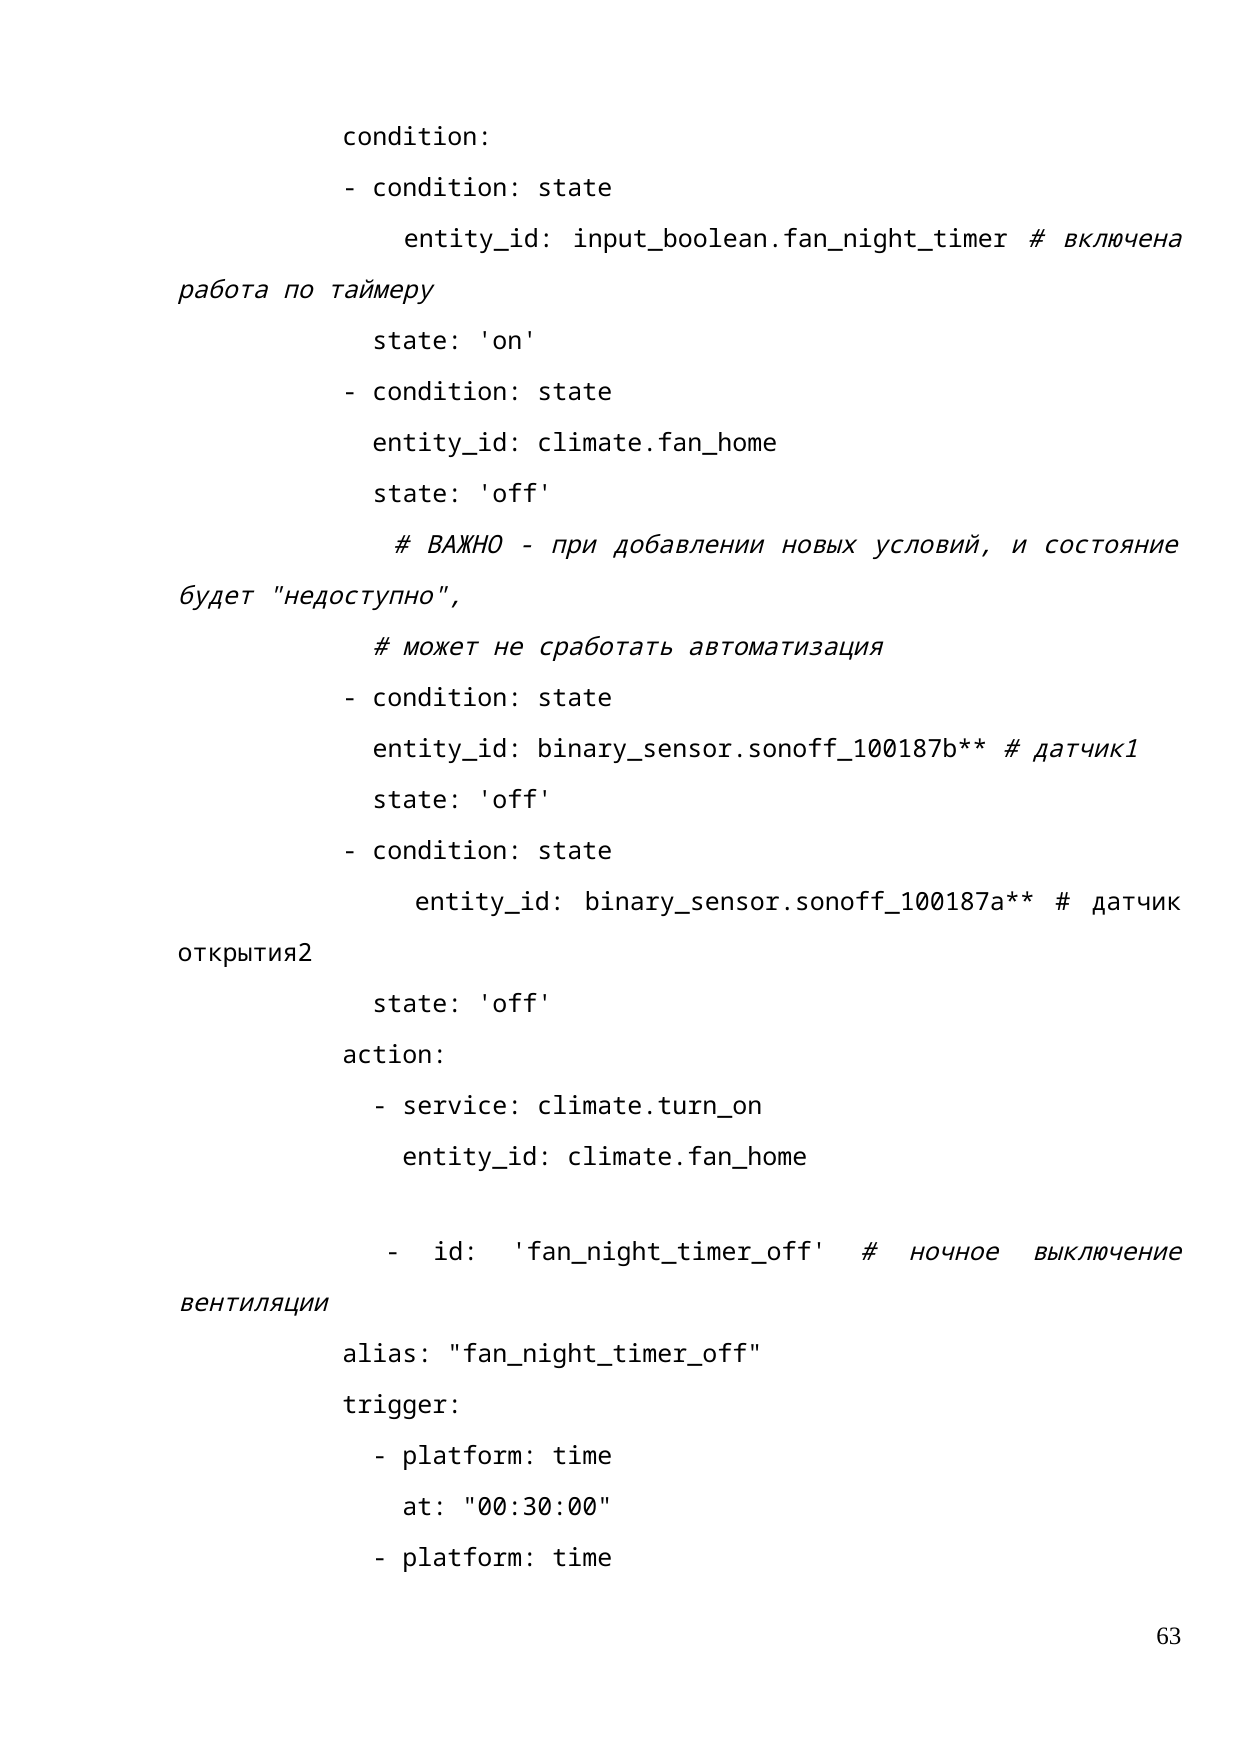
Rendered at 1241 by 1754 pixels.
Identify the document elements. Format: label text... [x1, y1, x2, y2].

text entity_id: input_boolean.fan_night_timer # включена работа по таймеру [177, 220, 1181, 305]
text entity_id: binary_sensor.sonoff_100187b** # датчик1 [177, 731, 1181, 765]
text - platform: time [177, 1437, 1181, 1471]
text - condition: state [177, 373, 1181, 407]
text trigger: [177, 1386, 1181, 1420]
text # ВАЖНО - при добавлении новых условий, и состояние будет "недоступно", [177, 526, 1181, 612]
text - id: 'fan_night_timer_off' # ночное выключение вентиляции [177, 1233, 1181, 1318]
text - condition: state [177, 833, 1181, 867]
text condition: [177, 118, 1181, 152]
text - platform: time [177, 1539, 1181, 1573]
text entity_id: binary_sensor.sonoff_100187a** # датчик открытия2 [177, 884, 1181, 969]
text - condition: state [177, 679, 1181, 714]
text at: "00:30:00" [177, 1488, 1181, 1522]
text action: [177, 1037, 1181, 1071]
text entity_id: climate.fan_home [177, 1139, 1181, 1173]
text state: 'off' [177, 986, 1181, 1020]
text state: 'off' [177, 475, 1181, 509]
text state: 'off' [177, 782, 1181, 816]
text # может не сработать автоматизация [177, 628, 1181, 663]
text alias: "fan_night_timer_off" [177, 1335, 1181, 1369]
text entity_id: climate.fan_home [177, 424, 1181, 458]
text state: 'on' [177, 322, 1181, 356]
text - condition: state [177, 169, 1181, 203]
text - service: climate.turn_on [177, 1088, 1181, 1122]
